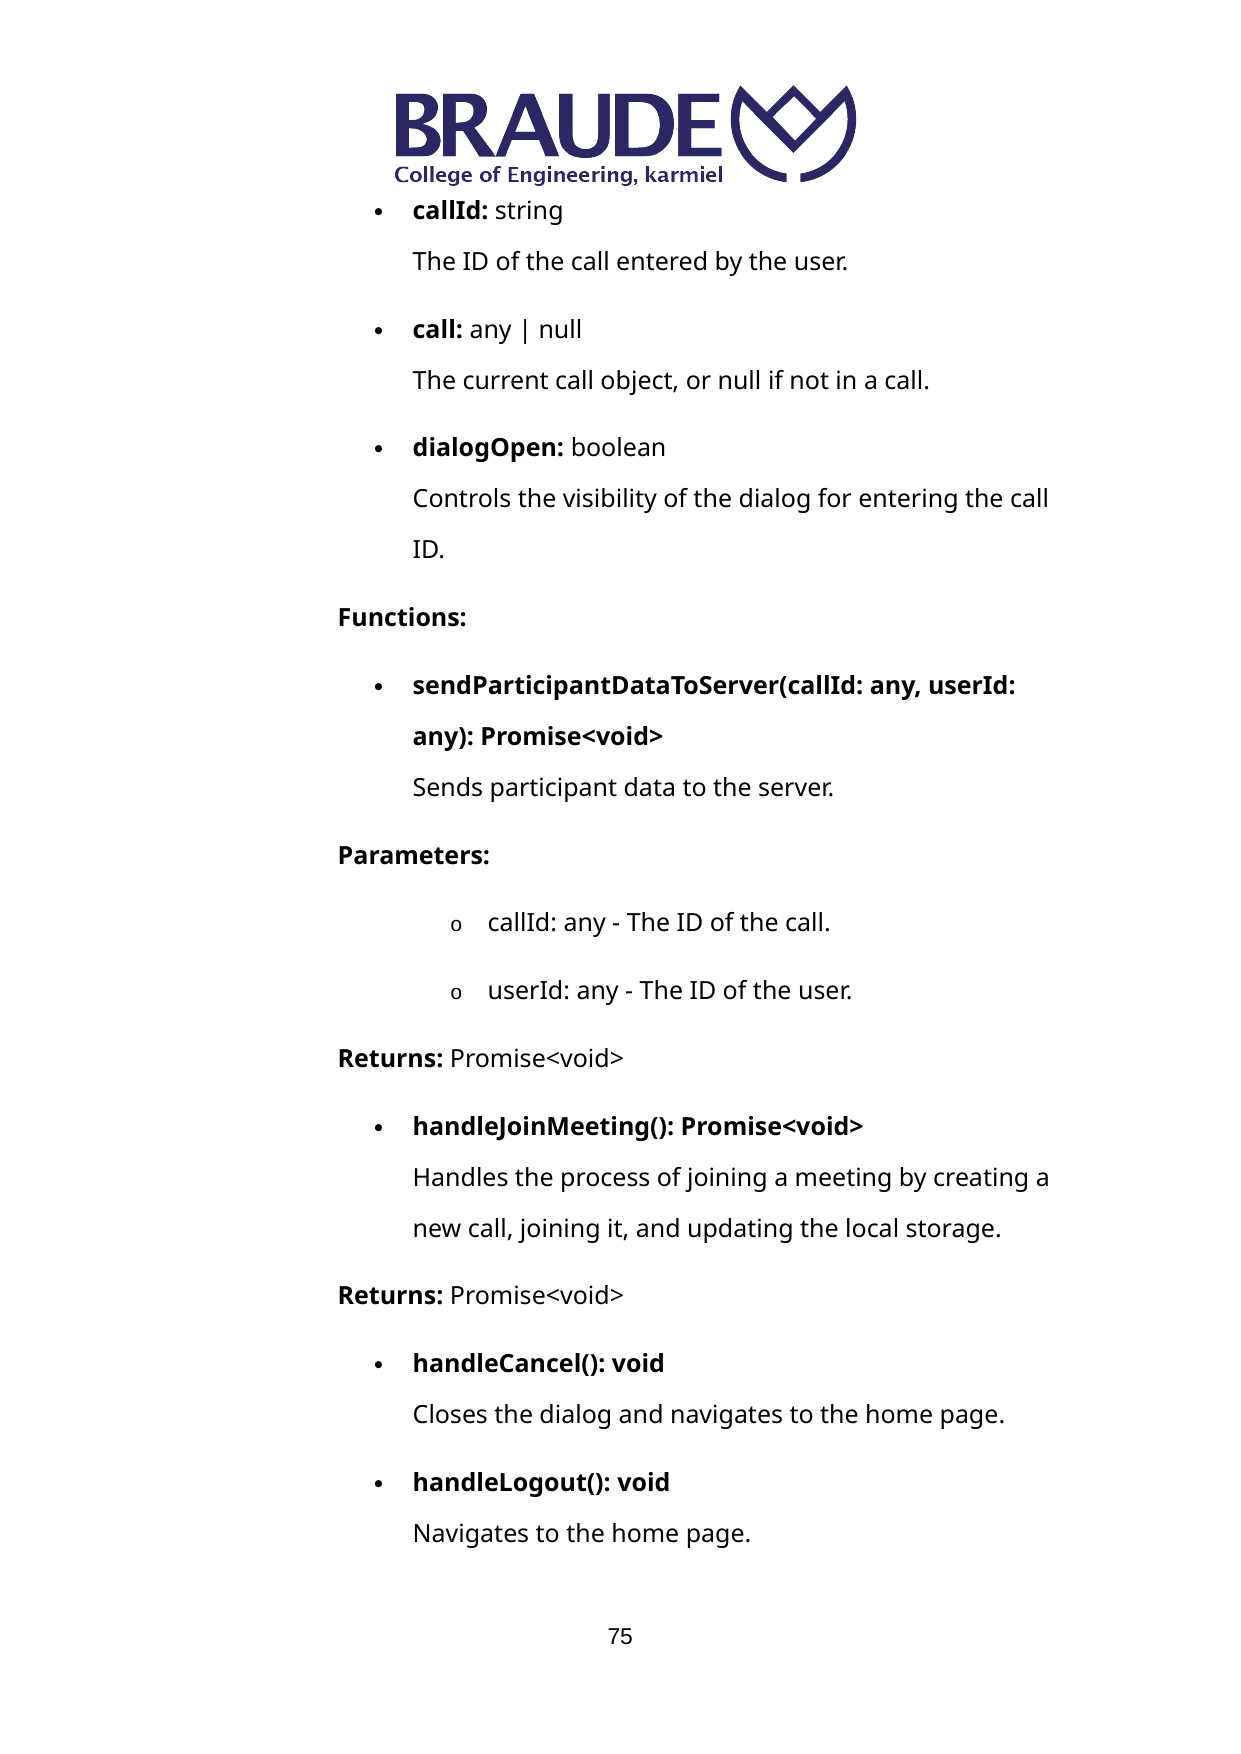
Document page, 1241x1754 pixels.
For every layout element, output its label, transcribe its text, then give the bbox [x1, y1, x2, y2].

text Functions: [337, 600, 1053, 634]
list dialogOpen: boolean Controls the visibility of the dialog for entering the call ID. [375, 430, 1053, 566]
text Parameters: [337, 837, 1053, 871]
list sendParticipantDataToServer(callId: any, userId: any): Promise<void> Sends participant data to the server. [375, 667, 1053, 804]
list callId: string The ID of the call entered by the user. [375, 192, 1053, 278]
list call: any | null The current call object, or null if not in a call. [375, 311, 1053, 396]
text Returns: Promise<void> [337, 1278, 1053, 1312]
text Returns: Promise<void> [337, 1040, 1053, 1074]
picture [369, 73, 871, 193]
list handleLogout(): void Navigates to the home page. [375, 1464, 1053, 1549]
list userId: any - The ID of the user. [450, 973, 1053, 1007]
list handleCancel(): void Closes the dialog and navigates to the home page. [375, 1346, 1053, 1431]
list callId: any - The ID of the call. [450, 905, 1053, 939]
list handleJoinMeeting(): Promise<void> Handles the process of joining a meeting by creating a new call, joining it, and updating the local storage. [375, 1108, 1053, 1244]
